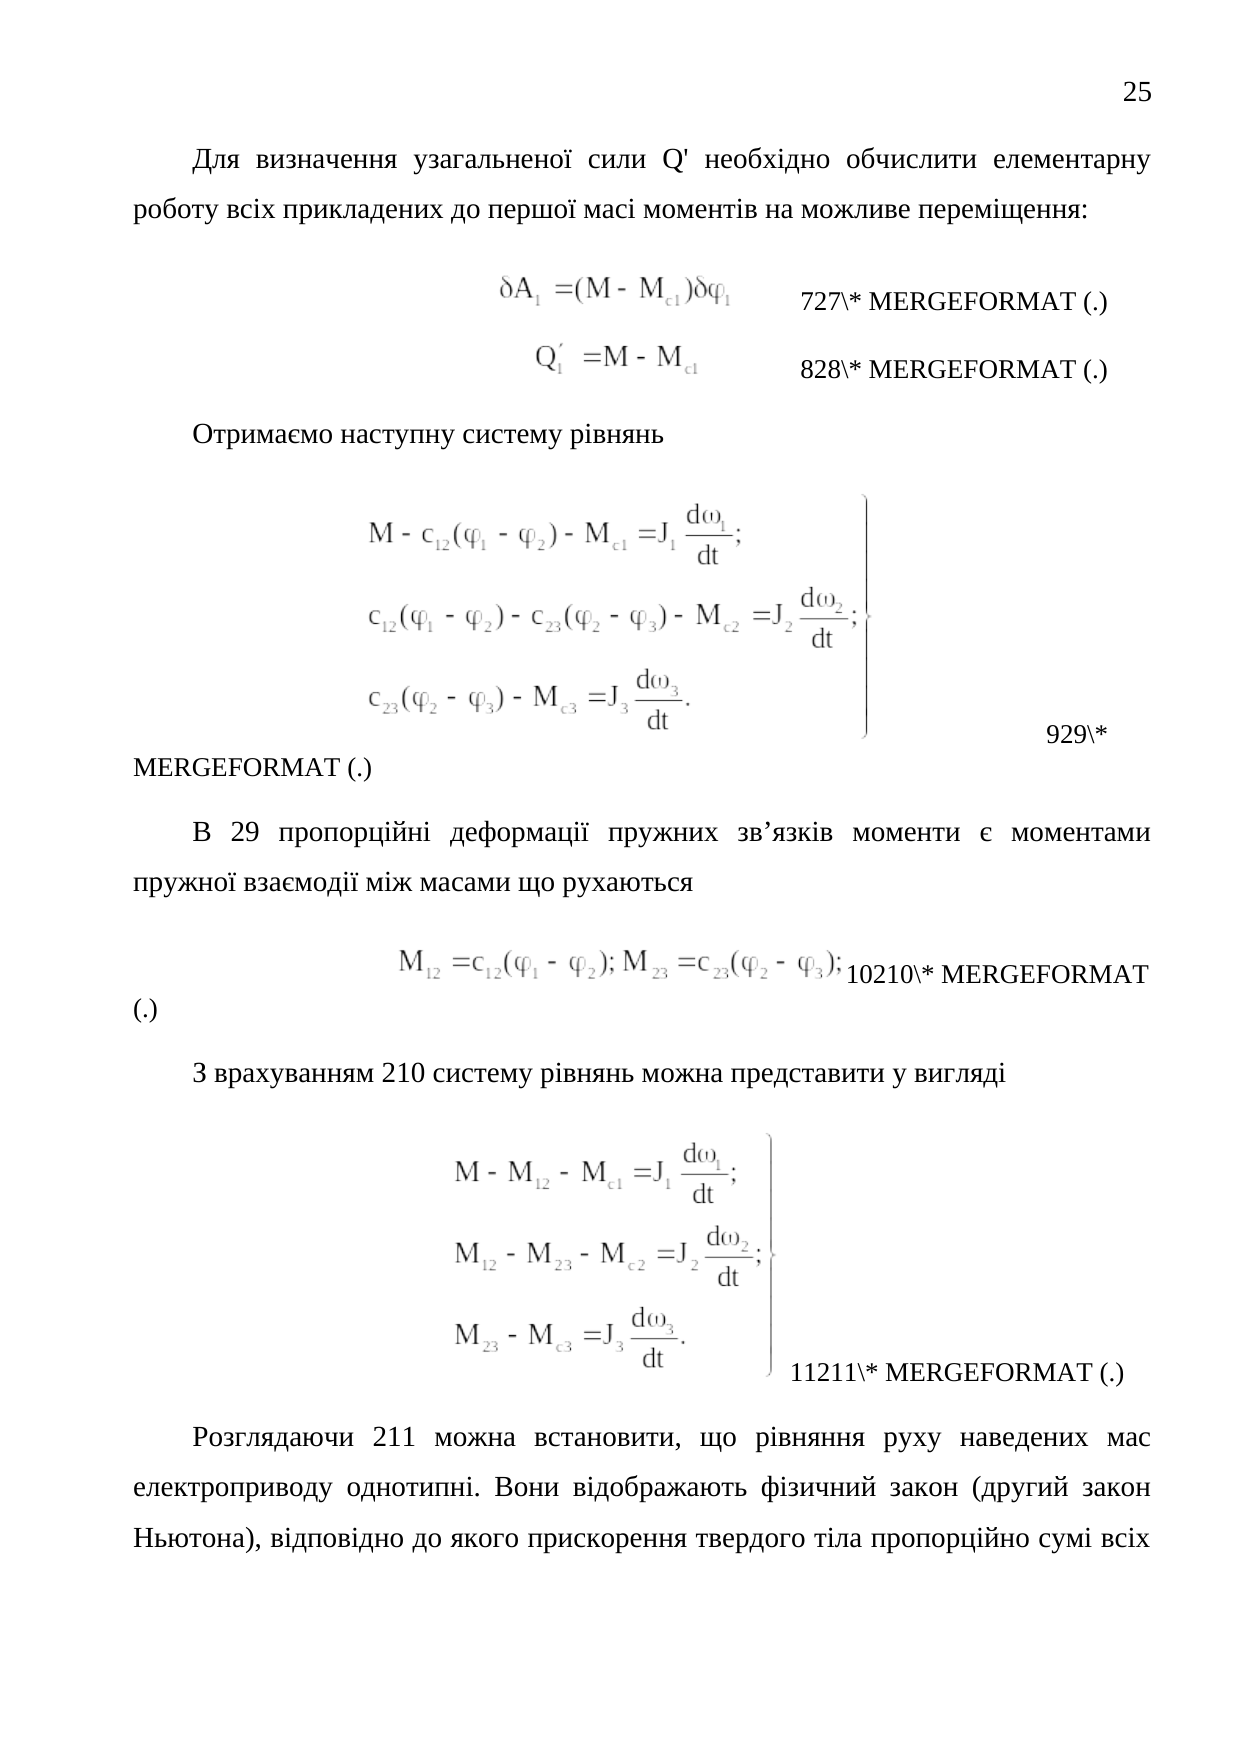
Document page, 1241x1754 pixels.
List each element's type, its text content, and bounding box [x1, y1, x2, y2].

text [133, 1419, 1152, 1553]
text Для визначення узагальненої сили Q' необхідно обчислити елементарну роботу всіх прикладених до першої масі моментів на можливе переміщення: [133, 141, 1152, 225]
text В пропорційні деформації пружних зв’язків моменти є моментами пружної взаємодії між масами що рухаються [133, 814, 1152, 898]
text Отримаємо наступну систему рівнянь [133, 416, 1152, 450]
text З врахуванням систему рівнянь можна представити у вигляді [133, 1055, 1152, 1088]
